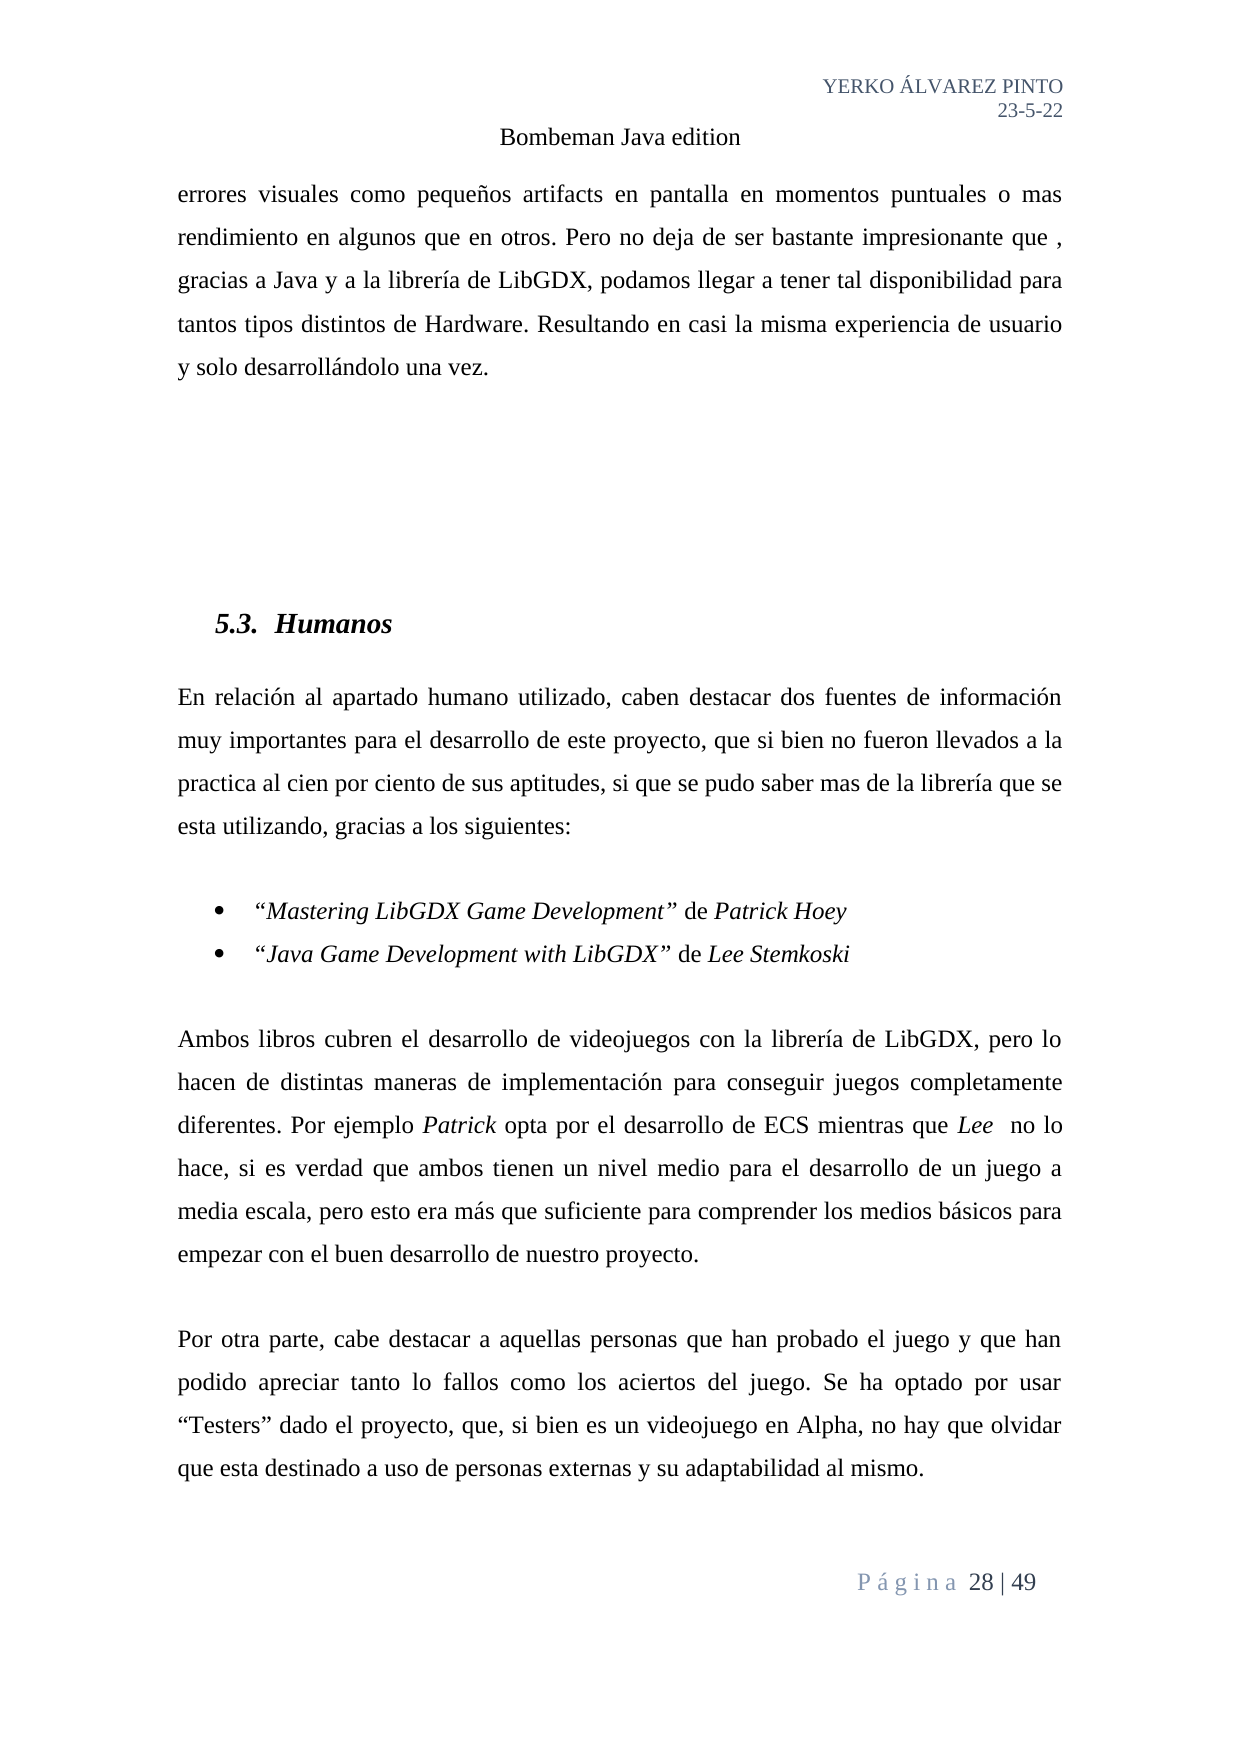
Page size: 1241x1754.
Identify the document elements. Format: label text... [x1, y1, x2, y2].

text Por otra parte, cabe destacar a aquellas personas que han probado el juego y que han podido apreciar tanto lo fallos como los aciertos del juego. Se ha optado por usar “Testers” dado el proyecto, que, si bien es un videojuego en Alpha, no hay que olvidar que esta destinado a uso de personas externas y su adaptabilidad al mismo. [177, 1324, 1063, 1482]
subtitle Humanos [215, 606, 1063, 640]
text En relación al apartado humano utilizado, caben destacar dos fuentes de información muy importantes para el desarrollo de este proyecto, que si bien no fueron llevados a la practica al cien por ciento de sus aptitudes, si que se pudo saber mas de la librería que se esta utilizando, gracias a los siguientes: [177, 682, 1063, 840]
list “Mastering LibGDX Game Development” de Patrick Hoey [215, 896, 1063, 924]
text Ambos libros cubren el desarrollo de videojuegos con la librería de LibGDX, pero lo hacen de distintas maneras de implementación para conseguir juegos completamente diferentes. Por ejemplo Patrick opta por el desarrollo de ECS mientras que Lee no lo hace, si es verdad que ambos tienen un nivel medio para el desarrollo de un juego a media escala, pero esto era más que suficiente para comprender los medios básicos para empezar con el buen desarrollo de nuestro proyecto. [177, 1024, 1063, 1268]
list “Java Game Development with LibGDX” de Lee Stemkoski [215, 939, 1063, 968]
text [177, 179, 1063, 381]
